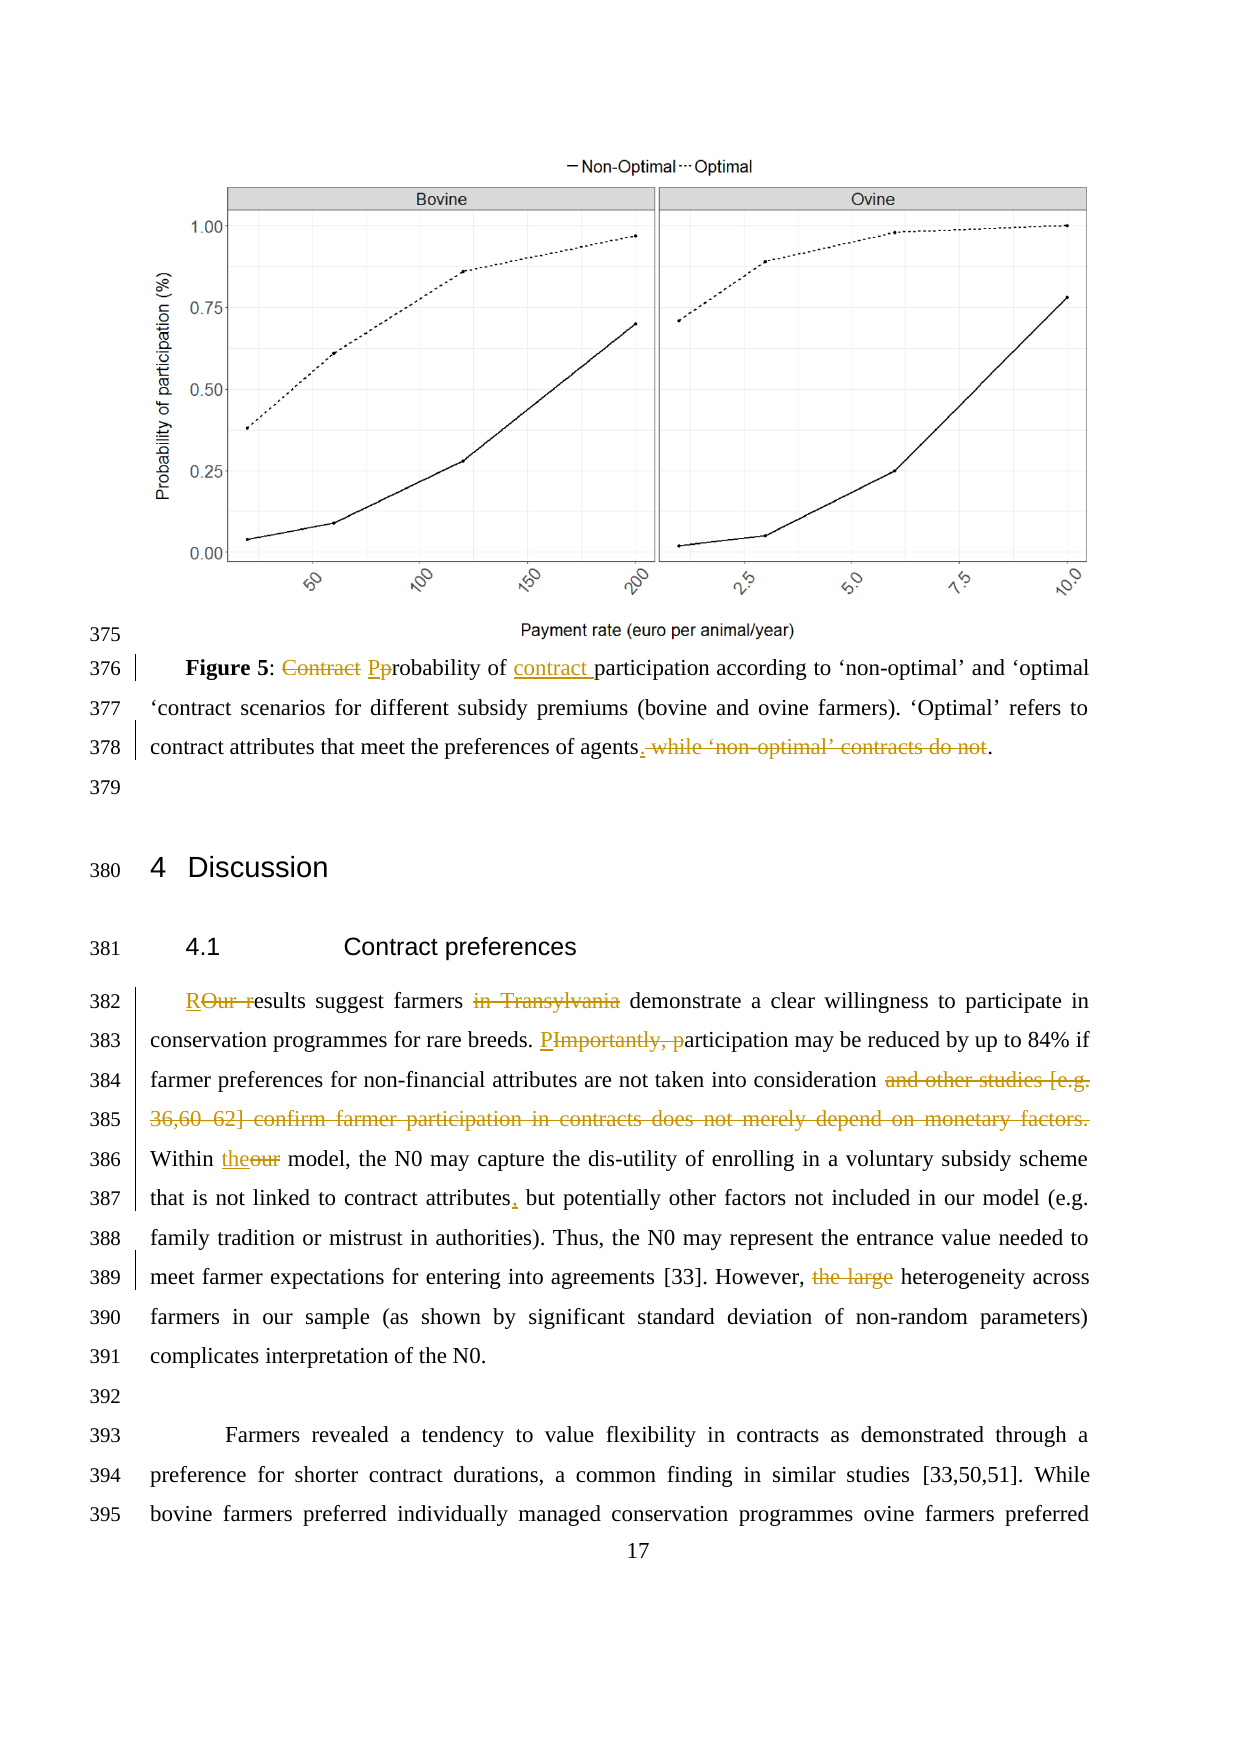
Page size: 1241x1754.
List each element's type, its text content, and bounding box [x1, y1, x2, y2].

text esults suggest farmers demonstrate a clear willingness to participate in conservation programmes for rare breeds. articipation may be reduced by up to 84% if farmer preferences for non-financial attributes are not taken into consideration Within model, the N0 may capture the dis-utility of enrolling in a voluntary subsidy scheme that is not linked to contract attributes but potentially other factors not included in our model (e.g. family tradition or mistrust in authorities). Thus, the N0 may represent the entrance value needed to meet farmer expectations for entering into agreements [33]. However, heterogeneity across farmers in our sample (as shown by significant standard deviation of non-random parameters) complicates interpretation of the N0. [150, 987, 1090, 1120]
picture [150, 150, 1091, 642]
text Figure 5: robability of participation according to ‘non-optimal’ and ‘optimal ‘contract scenarios for different subsidy premiums (bovine and ovine farmers). ‘Optimal’ refers to contract attributes that meet the preferences of agents. [150, 654, 1090, 760]
text esults suggest farmers demonstrate a clear willingness to participate in conservation programmes for rare breeds. articipation may be reduced by up to 84% if farmer preferences for non-financial attributes are not taken into consideration Within model, the N0 may capture the dis-utility of enrolling in a voluntary subsidy scheme that is not linked to contract attributes but potentially other factors not included in our model (e.g. family tradition or mistrust in authorities). Thus, the N0 may represent the entrance value needed to meet farmer expectations for entering into agreements [33]. However, heterogeneity across farmers in our sample (as shown by significant standard deviation of non-random parameters) complicates interpretation of the N0. [150, 1121, 1090, 1369]
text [150, 1421, 1090, 1527]
subtitle Contract preferences [150, 931, 1090, 960]
subtitle Discussion [150, 850, 1090, 883]
